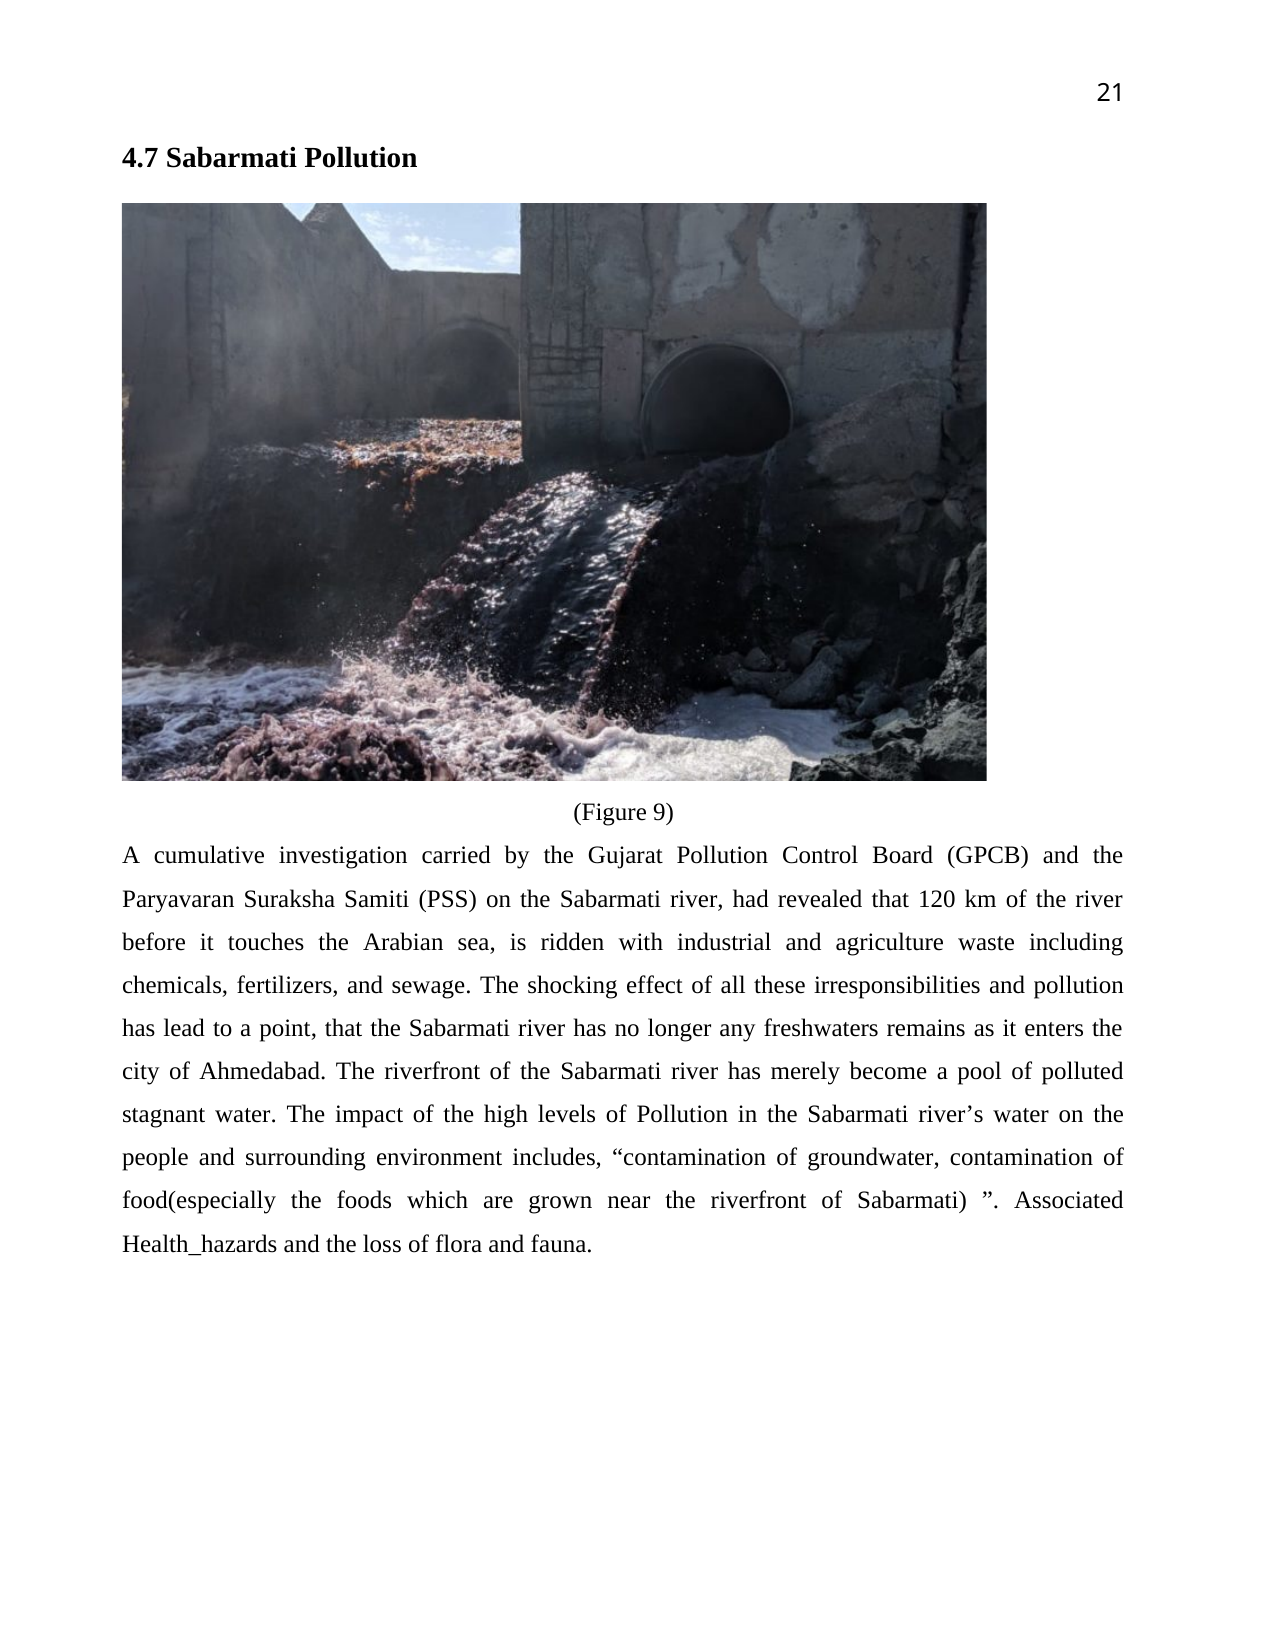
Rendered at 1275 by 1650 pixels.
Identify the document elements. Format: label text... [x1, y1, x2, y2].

text A cumulative investigation carried by the Gujarat Pollution Control Board (GPCB) and the Paryavaran Suraksha Samiti (PSS) on the Sabarmati river, had revealed that 120 km of the river before it touches the Arabian sea, is ridden with industrial and agriculture waste including chemicals, fertilizers, and sewage. The shocking effect of all these irresponsibilities and pollution has lead to a point, that the Sabarmati river has no longer any freshwaters remains as it enters the city of Ahmedabad. The riverfront of the Sabarmati river has merely become a pool of polluted stagnant water. The impact of the high levels of Pollution in the Sabarmati river’s water on the people and surrounding environment includes, “contamination of groundwater, contamination of food(especially the foods which are grown near the riverfront of Sabarmati) ”. Associated Health_hazards and the loss of flora and fauna. [122, 841, 1125, 1257]
subtitle 4.7 Sabarmati Pollution [122, 141, 1125, 174]
text (Figure 9) [122, 797, 1125, 826]
picture [121, 203, 987, 781]
